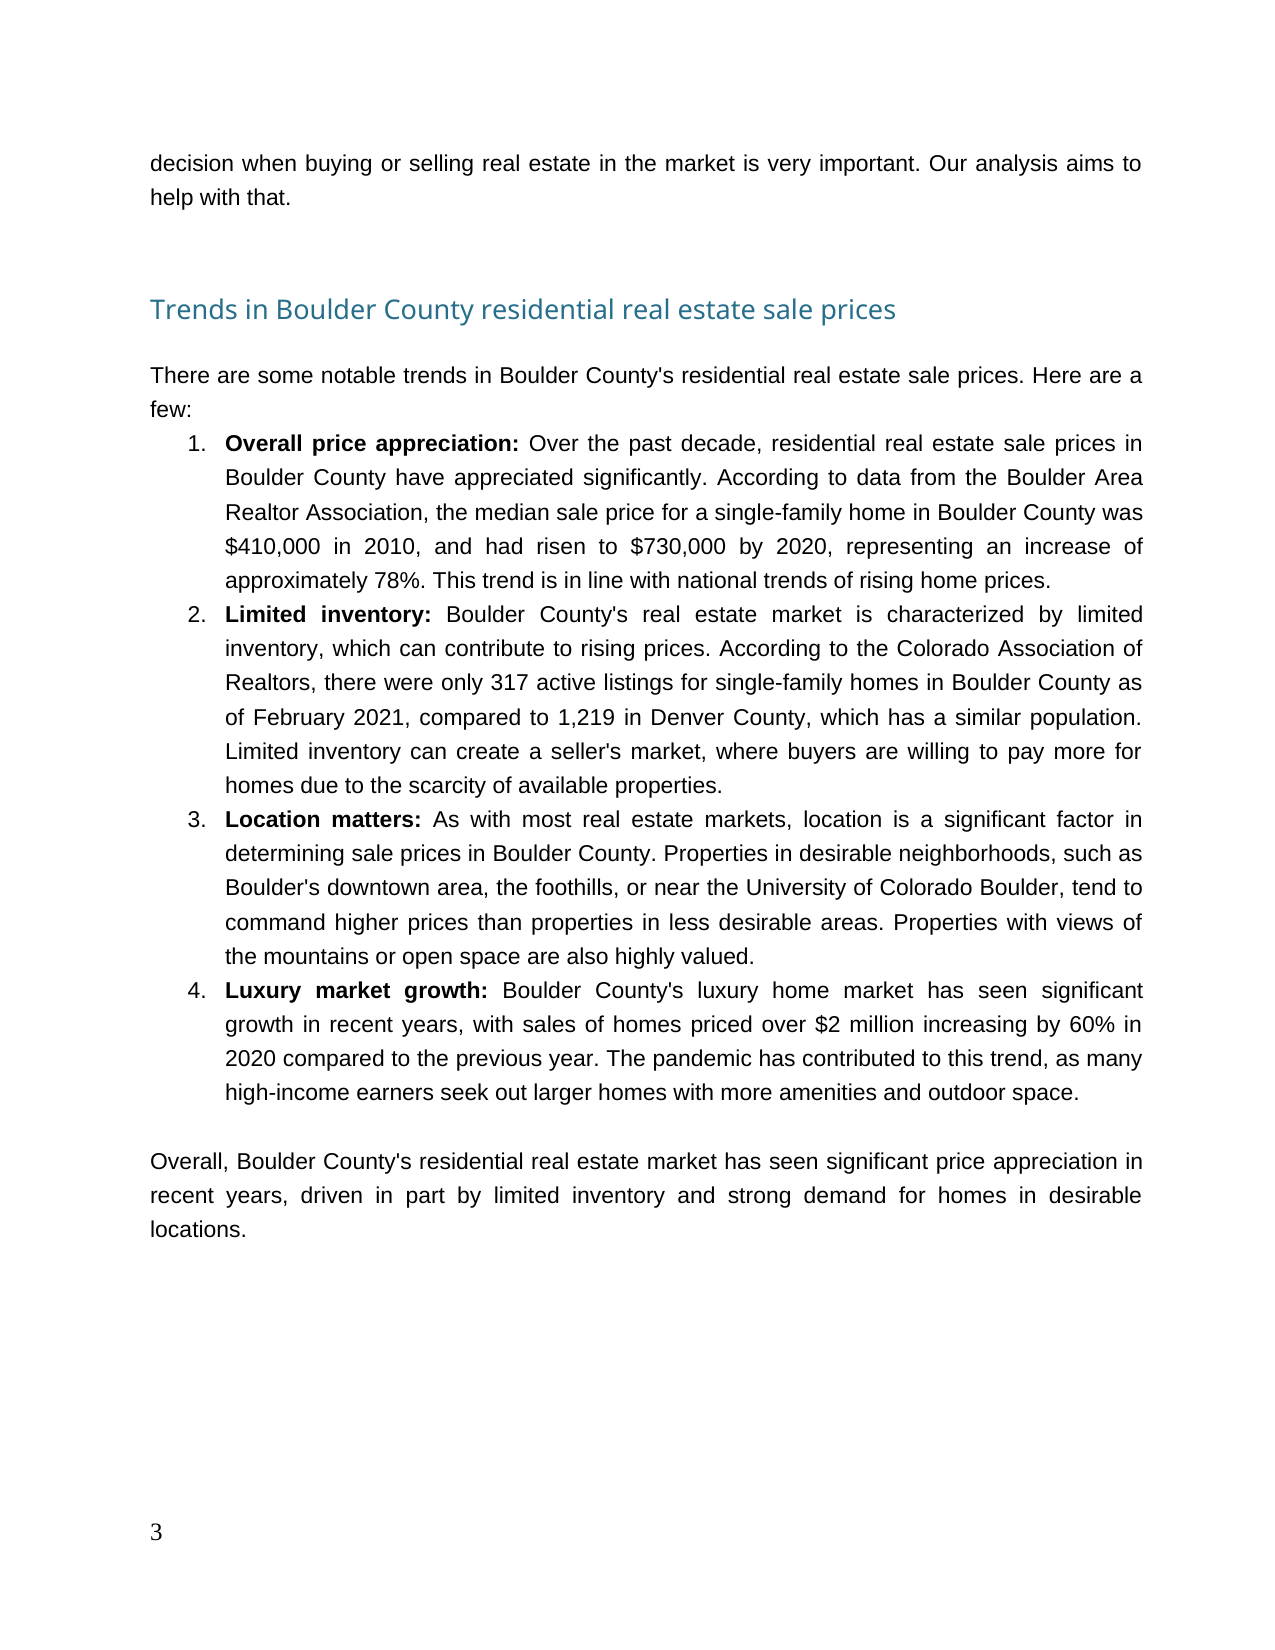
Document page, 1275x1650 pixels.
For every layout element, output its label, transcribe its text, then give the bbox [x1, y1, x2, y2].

list Limited inventory: Boulder County's real estate market is characterized by limited inventory, which can contribute to rising prices. According to the Colorado Association of Realtors, there were only 317 active listings for single-family homes in Boulder County as of February 2021, compared to 1,219 in Denver County, which has a similar population. Limited inventory can create a seller's market, where buyers are willing to pay more for homes due to the scarcity of available properties. [187, 601, 1144, 798]
list Luxury market growth: Boulder County's luxury home market has seen significant growth in recent years, with sales of homes priced over $2 million increasing by 60% in 2020 compared to the previous year. The pandemic has contributed to this trend, as many high-income earners seek out larger homes with more amenities and outdoor space. [187, 977, 1144, 1106]
list Location matters: As with most real estate markets, location is a significant factor in determining sale prices in Boulder County. Properties in desirable neighborhoods, such as Boulder's downtown area, the foothills, or near the University of Colorado Boulder, tend to command higher prices than properties in less desirable areas. Properties with views of the mountains or open space are also highly valued. [187, 806, 1144, 969]
subtitle Trends in Boulder County residential real estate sale prices [150, 291, 1144, 328]
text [150, 150, 1144, 211]
text Overall, Boulder County's residential real estate market has seen significant price appreciation in recent years, driven in part by limited inventory and strong demand for homes in desirable locations. [150, 1148, 1144, 1242]
text There are some notable trends in Boulder County's residential real estate sale prices. Here are a few: [150, 362, 1144, 422]
list Overall price appreciation: Over the past decade, residential real estate sale prices in Boulder County have appreciated significantly. According to data from the Boulder Area Realtor Association, the median sale price for a single-family home in Boulder County was $410,000 in 2010, and had risen to $730,000 by 2020, representing an increase of approximately 78%. This trend is in line with national trends of rising home prices. [187, 430, 1144, 593]
